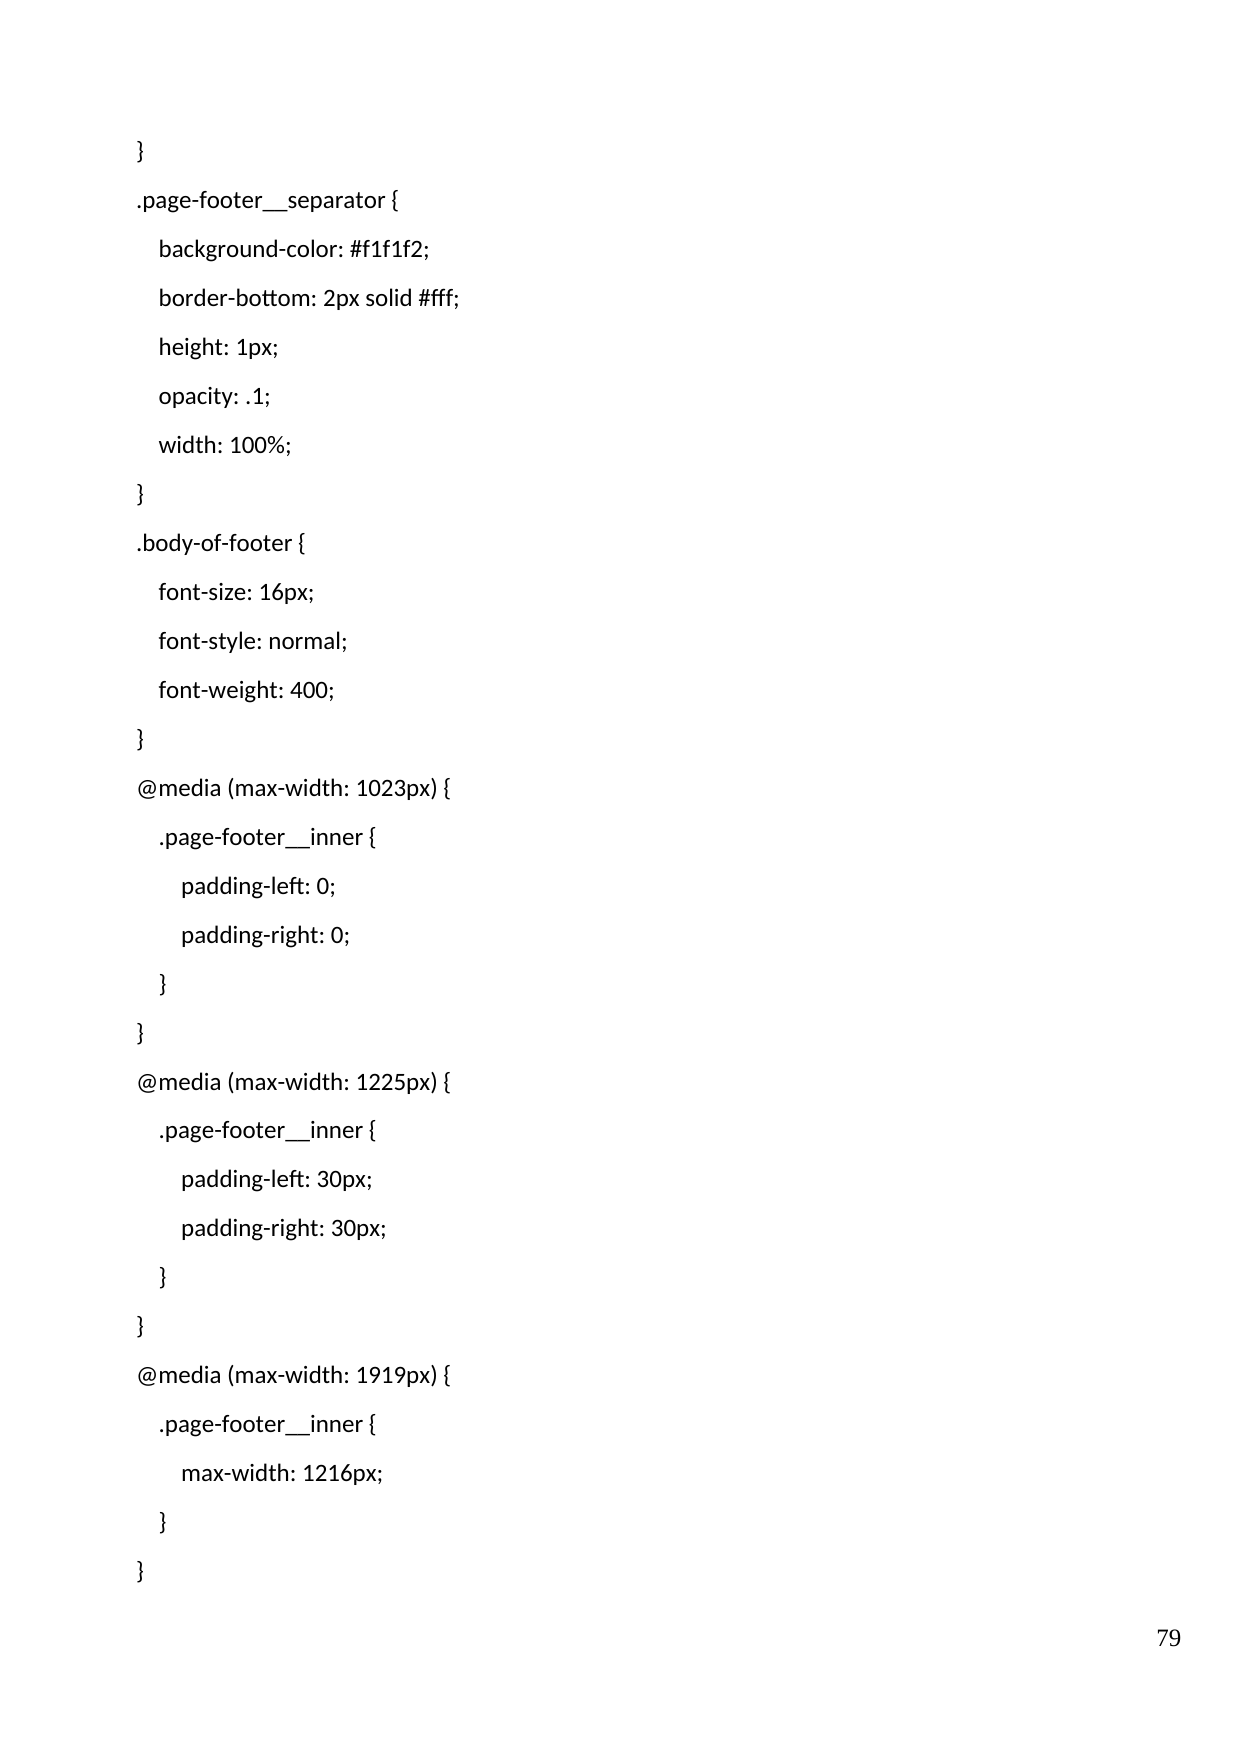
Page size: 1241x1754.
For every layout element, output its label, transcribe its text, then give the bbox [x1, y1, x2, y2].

text @media (max-width: 1919px) { [136, 1359, 1181, 1390]
text padding-left: 30px; [136, 1163, 1181, 1194]
text font-style: normal; [136, 625, 1181, 656]
text .page-footer__inner { [136, 821, 1181, 851]
text } [136, 1261, 1181, 1292]
text @media (max-width: 1225px) { [136, 1066, 1181, 1096]
text } [136, 1555, 1181, 1586]
text .page-footer__inner { [136, 1408, 1181, 1439]
text } [136, 1310, 1181, 1341]
text } [136, 135, 1181, 166]
text padding-right: 30px; [136, 1212, 1181, 1243]
text height: 1px; [136, 331, 1181, 362]
text opacity: .1; [136, 380, 1181, 411]
text font-weight: 400; [136, 674, 1181, 704]
text padding-left: 0; [136, 870, 1181, 900]
text border-bottom: 2px solid #fff; [136, 282, 1181, 313]
text width: 100%; [136, 429, 1181, 460]
text font-size: 16px; [136, 576, 1181, 607]
text } [136, 1017, 1181, 1047]
text .page-footer__separator { [136, 184, 1181, 215]
text @media (max-width: 1023px) { [136, 772, 1181, 802]
text background-color: #f1f1f2; [136, 233, 1181, 264]
text } [136, 723, 1181, 753]
text } [136, 1506, 1181, 1537]
text .body-of-footer { [136, 527, 1181, 558]
text } [136, 478, 1181, 509]
text max-width: 1216px; [136, 1457, 1181, 1488]
text .page-footer__inner { [136, 1114, 1181, 1145]
text } [136, 968, 1181, 998]
text padding-right: 0; [136, 919, 1181, 949]
